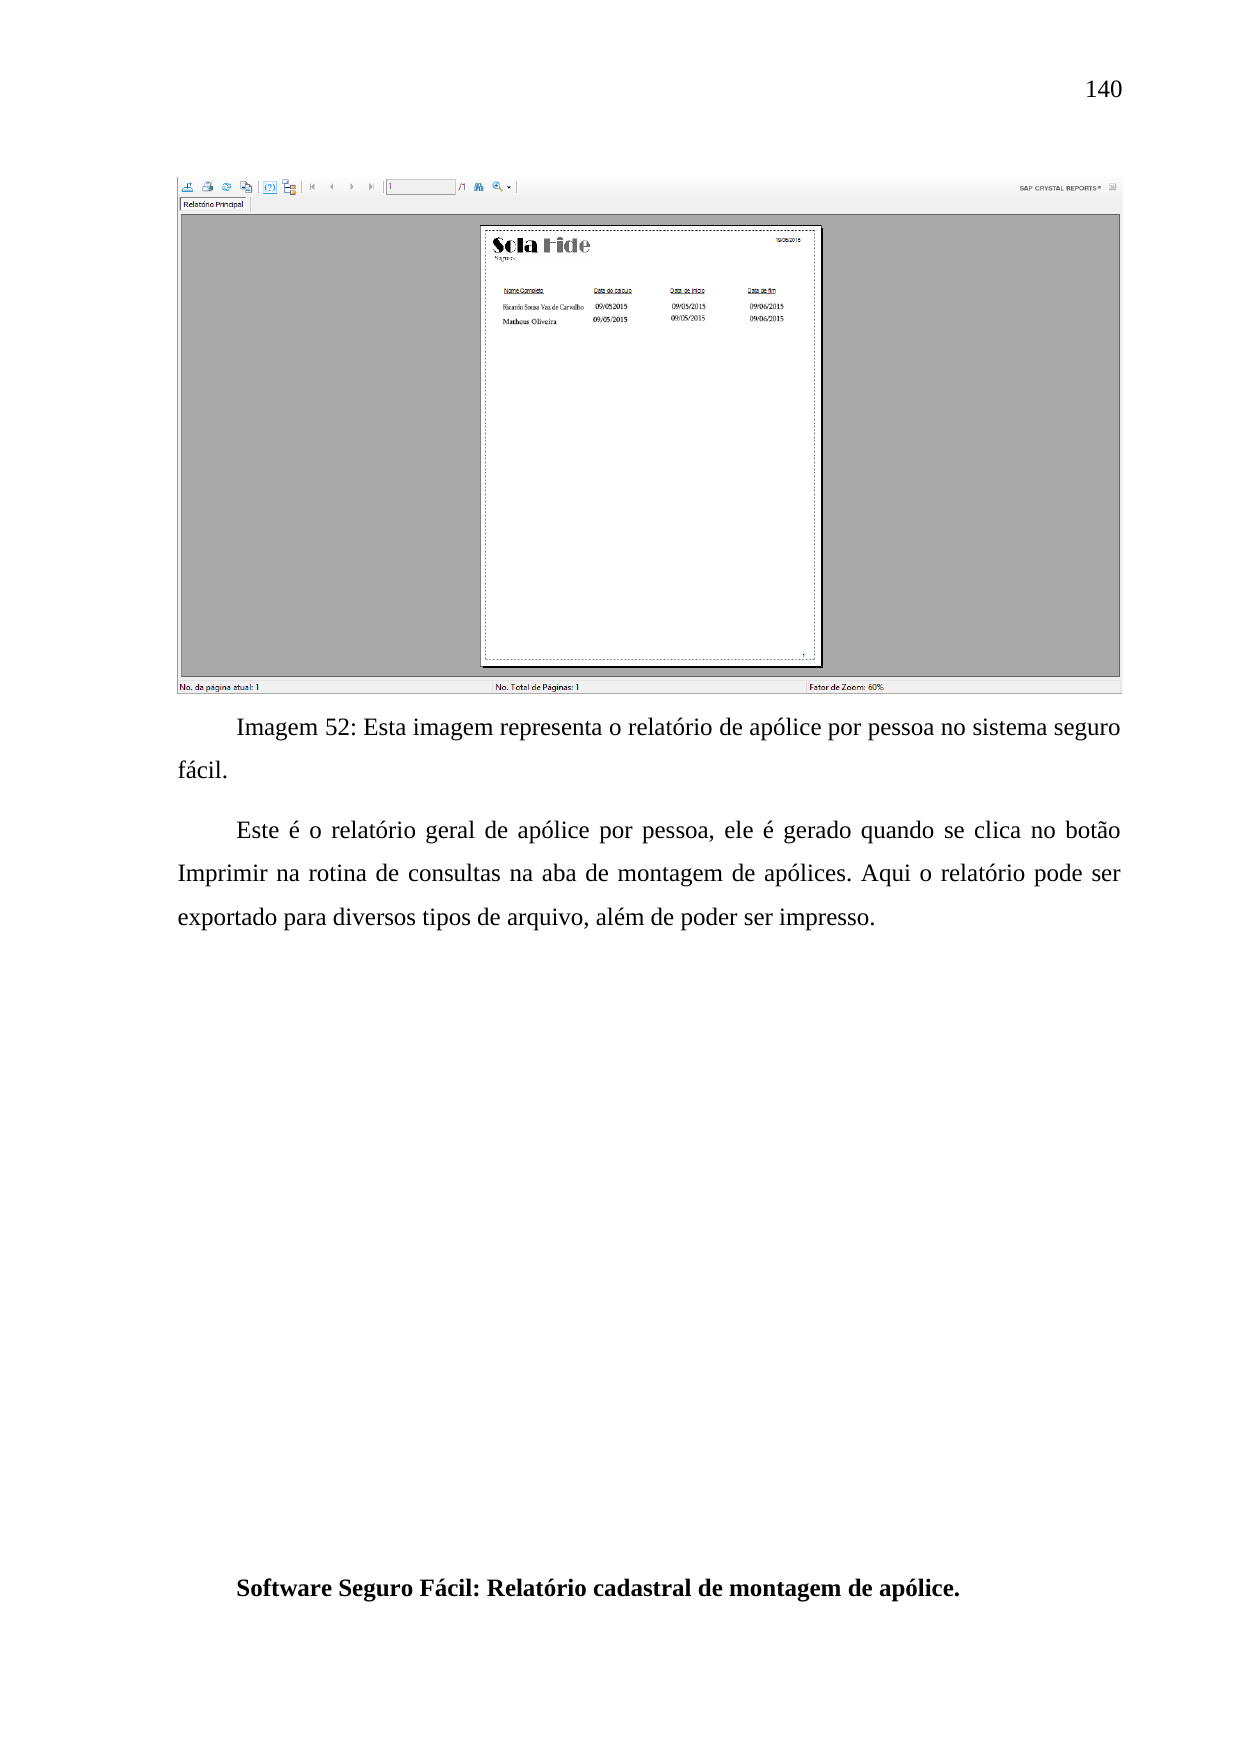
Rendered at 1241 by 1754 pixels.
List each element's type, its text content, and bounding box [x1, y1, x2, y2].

picture [177, 177, 1123, 694]
text Software Seguro Fácil: Relatório cadastral de montagem de apólice. [236, 1573, 1122, 1602]
text Este é o relatório geral de apólice por pessoa, ele é gerado quando se clica no botão Imprimir na rotina de consultas na aba de montagem de apólices. Aqui o relatório pode ser exportado para diversos tipos de arquivo, além de poder ser impresso. [177, 815, 1122, 930]
